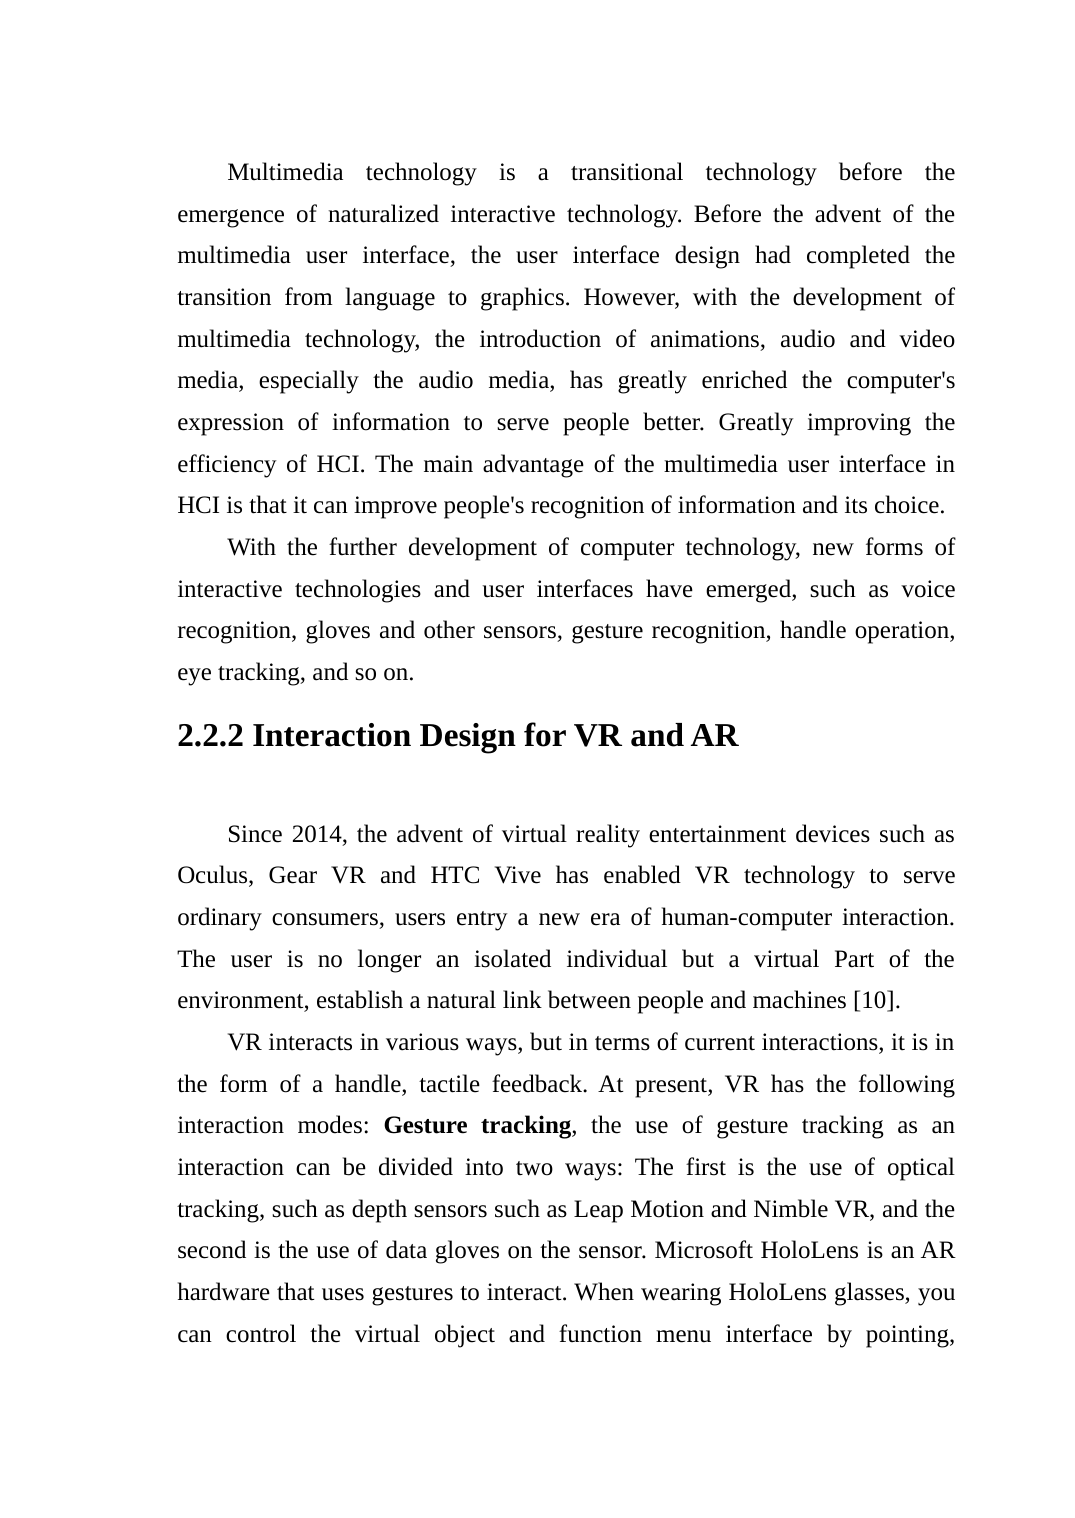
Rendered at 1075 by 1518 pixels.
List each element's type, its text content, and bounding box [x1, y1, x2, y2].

text Multimedia technology is a transitional technology before the emergence of naturalized interactive technology. Before the advent of the multimedia user interface, the user interface design had completed the transition from language to graphics. However, with the development of multimedia technology, the introduction of animations, audio and video media, especially the audio media, has greatly enriched the computer's expression of information to serve people better. Greatly improving the efficiency of HCI. The main advantage of the multimedia user interface in HCI is that it can improve people's recognition of information and its choice. [177, 147, 956, 522]
text 2.2.2 Interaction Design for VR and AR [177, 716, 956, 754]
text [177, 1017, 956, 1350]
text With the further development of computer technology, new forms of interactive technologies and user interfaces have emerged, such as voice recognition, gloves and other sensors, gesture recognition, handle operation, eye tracking, and so on. [177, 522, 956, 689]
text Since 2014, the advent of virtual reality entertainment devices such as Oculus, Gear VR and HTC Vive has enabled VR technology to serve ordinary consumers, users entry a new era of human-computer interaction. The user is no longer an isolated individual but a virtual Part of the environment, establish a natural link between people and machines [10]. [177, 809, 956, 1017]
